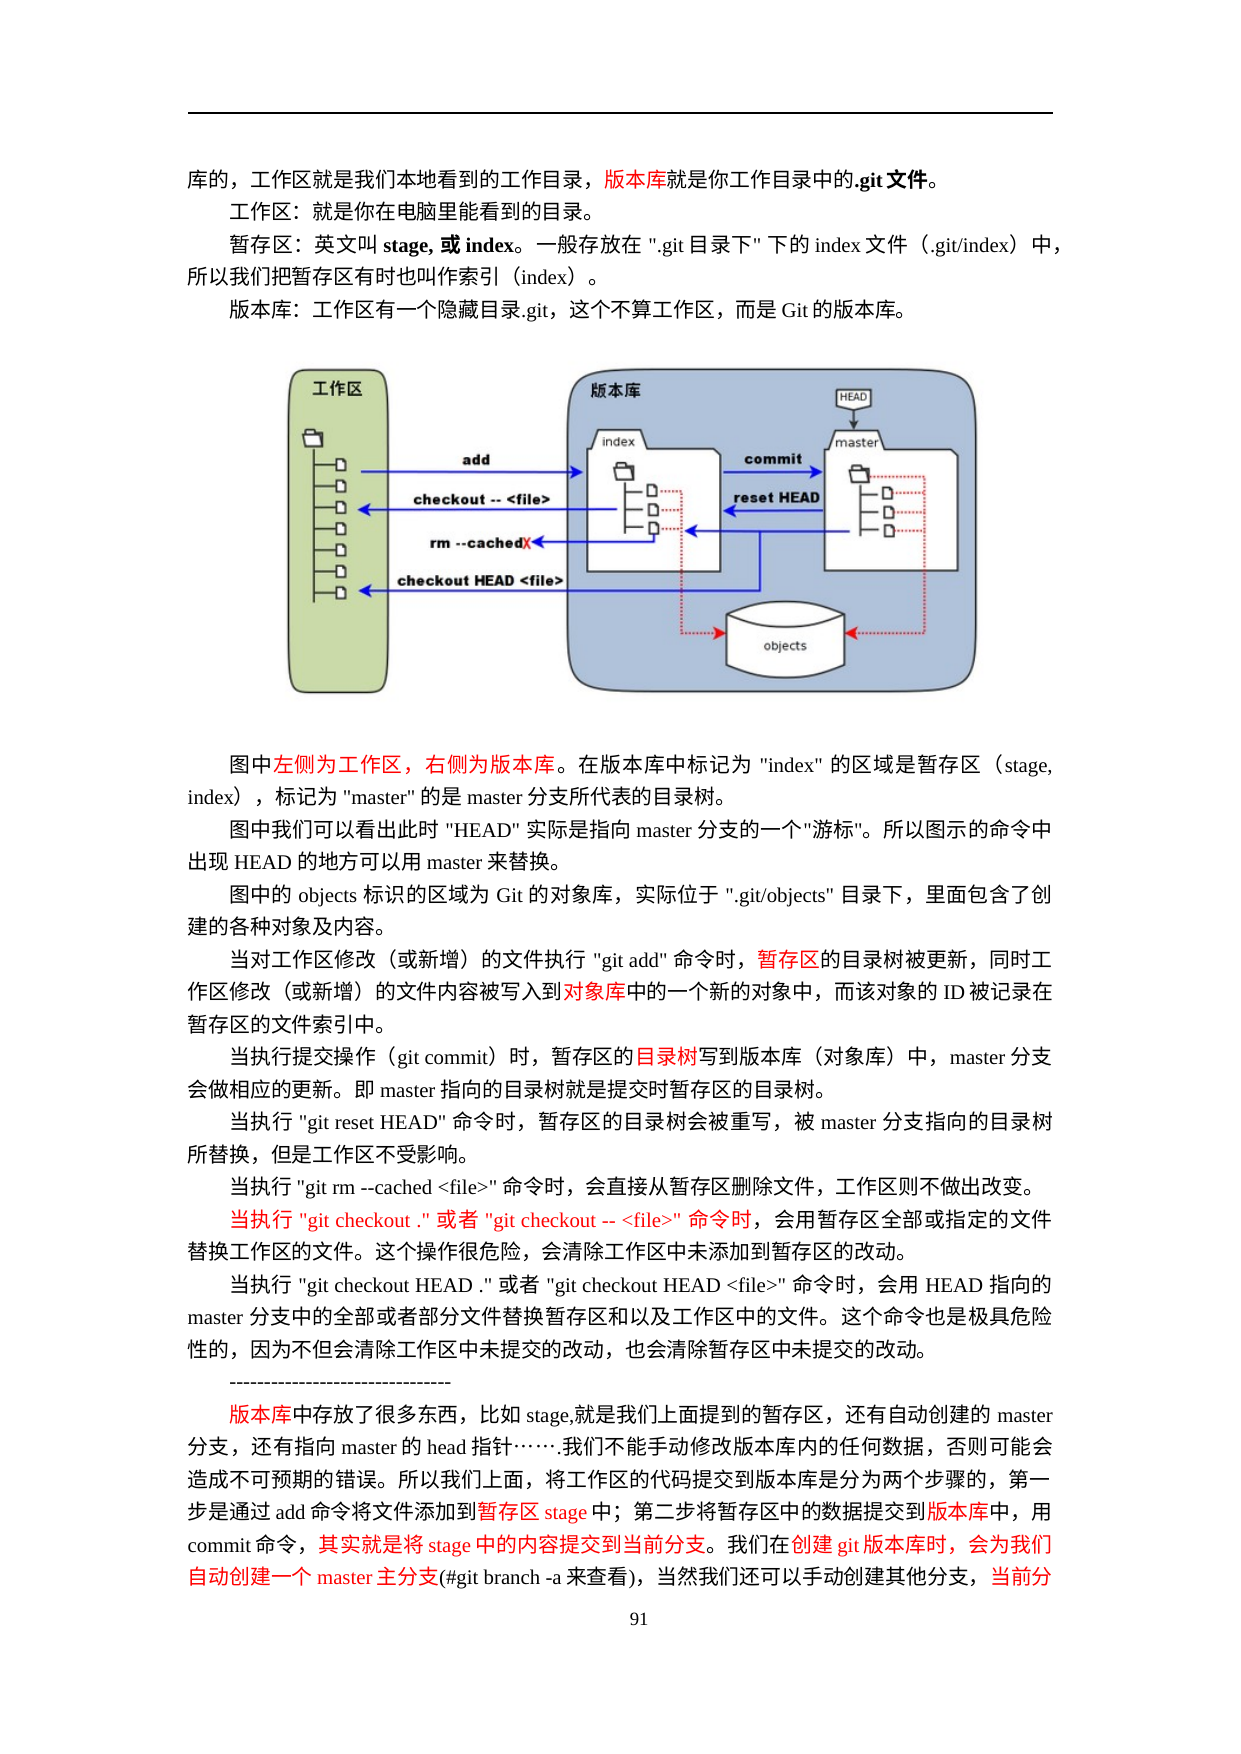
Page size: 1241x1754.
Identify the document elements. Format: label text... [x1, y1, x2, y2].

text 图中左侧为工作区，右侧为版本库。在版本库中标记为 "index" 的区域是暂存区（stage, index），标记为 "master" 的是 master 分支所代表的目录树。 [187, 747, 1053, 812]
text 当执行 "git rm --cached <file>" 命令时，会直接从暂存区删除文件，工作区则不做出改变。 [187, 1169, 1053, 1202]
text 图中的 objects 标识的区域为 Git 的对象库，实际位于 ".git/objects" 目录下，里面包含了创建的各种对象及内容。 [187, 877, 1053, 942]
text 工作区：就是你在电脑里能看到的目录。 [187, 194, 1053, 227]
text 暂存区：英文叫stage, 或index。一般存放在 ".git目录下" 下的index文件（.git/index）中，所以我们把暂存区有时也叫作索引（index）。 [187, 227, 1053, 292]
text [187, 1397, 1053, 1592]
text 版本库：工作区有一个隐藏目录.git，这个不算工作区，而是Git的版本库。 [187, 292, 1053, 324]
text -------------------------------- [187, 1364, 1053, 1397]
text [187, 162, 1053, 194]
text 当执行 "git reset HEAD" 命令时，暂存区的目录树会被重写，被 master 分支指向的目录树所替换，但是工作区不受影响。 [187, 1104, 1053, 1169]
text 当对工作区修改（或新增）的文件执行 "git add" 命令时，暂存区的目录树被更新，同时工作区修改（或新增）的文件内容被写入到对象库中的一个新的对象中，而该对象的ID被记录在暂存区的文件索引中。 [187, 942, 1053, 1039]
text 当执行 "git checkout ." 或者 "git checkout -- <file>" 命令时，会用暂存区全部或指定的文件替换工作区的文件。这个操作很危险，会清除工作区中未添加到暂存区的改动。 [187, 1202, 1053, 1267]
text 图中我们可以看出此时 "HEAD" 实际是指向 master 分支的一个"游标"。所以图示的命令中出现 HEAD 的地方可以用 master 来替换。 [187, 812, 1053, 877]
picture [229, 324, 1034, 745]
text 当执行提交操作（git commit）时，暂存区的目录树写到版本库（对象库）中，master 分支会做相应的更新。即 master 指向的目录树就是提交时暂存区的目录树。 [187, 1039, 1053, 1104]
text 当执行 "git checkout HEAD ." 或者 "git checkout HEAD <file>" 命令时，会用 HEAD 指向的 master 分支中的全部或者部分文件替换暂存区和以及工作区中的文件。这个命令也是极具危险性的，因为不但会清除工作区中未提交的改动，也会清除暂存区中未提交的改动。 [187, 1267, 1053, 1364]
